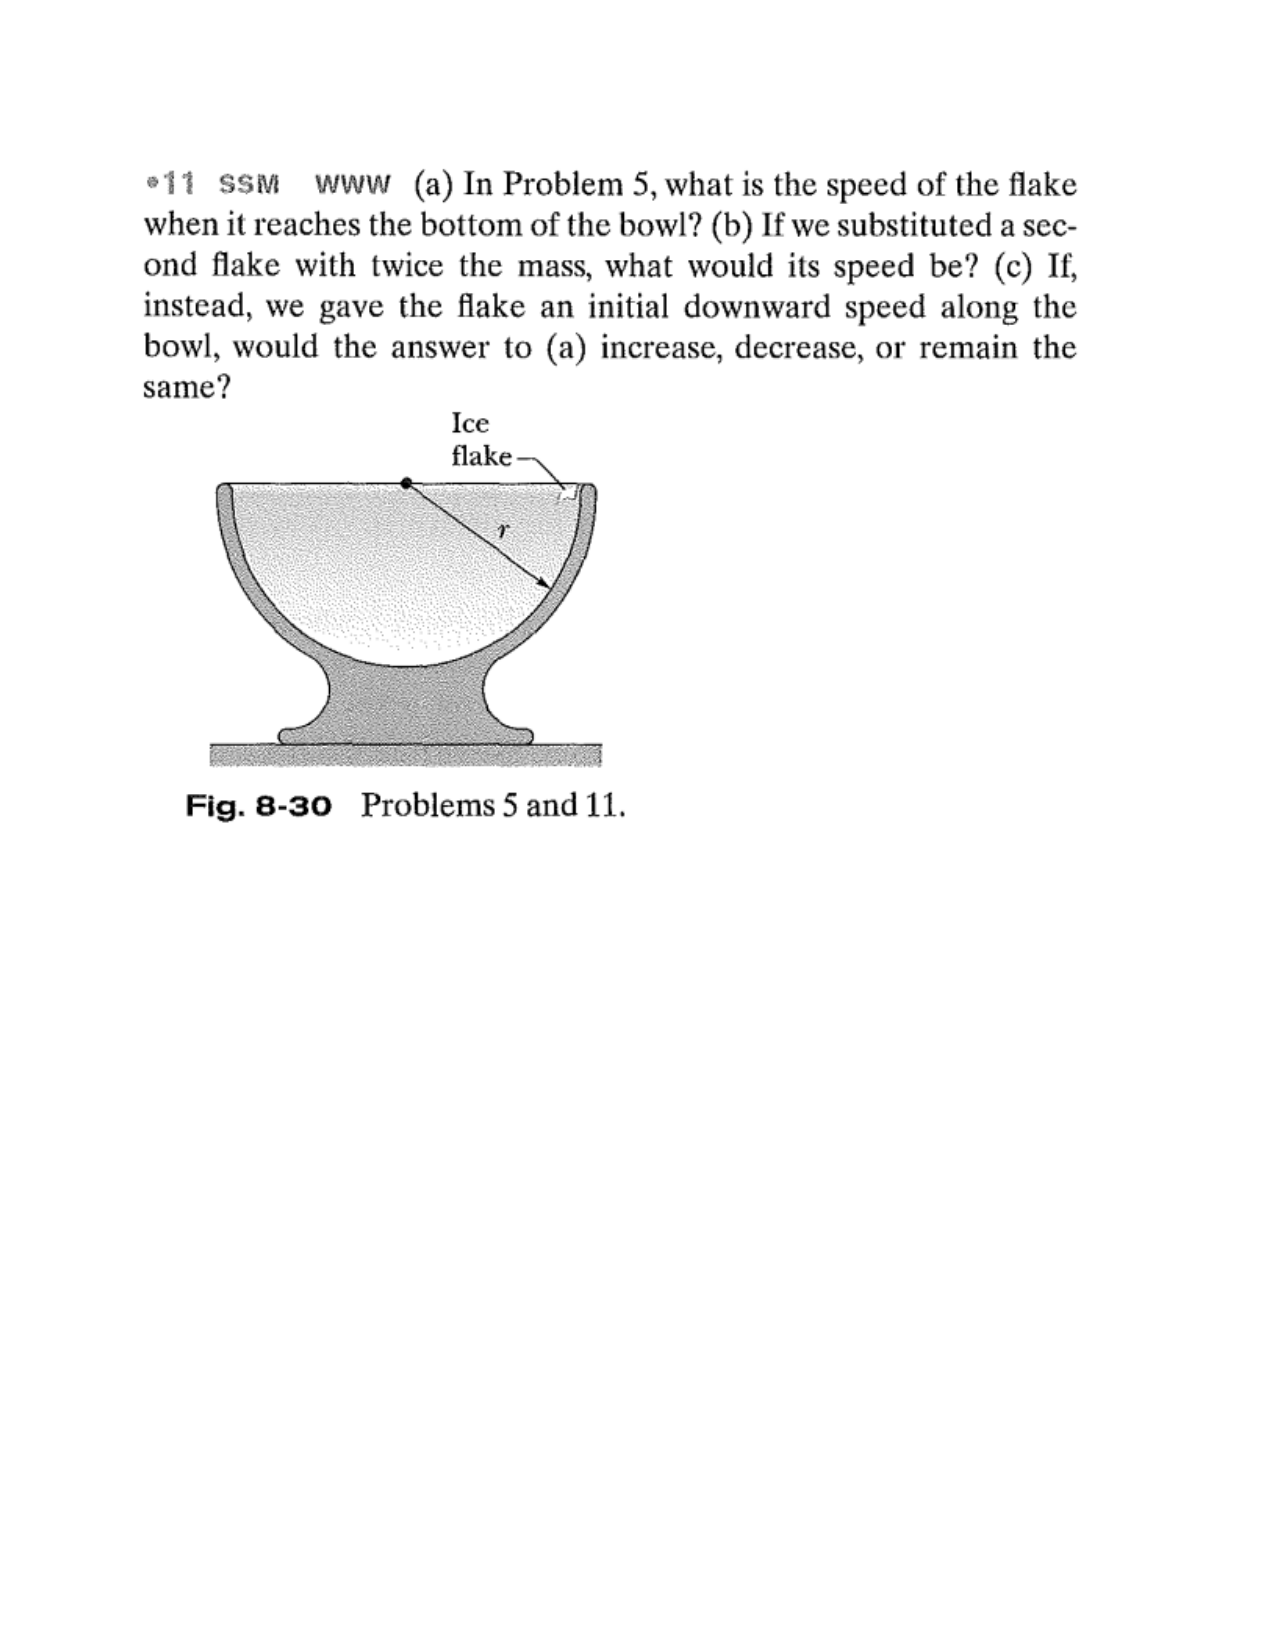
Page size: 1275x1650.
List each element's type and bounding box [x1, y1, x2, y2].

picture [135, 150, 1100, 402]
picture [135, 403, 656, 840]
